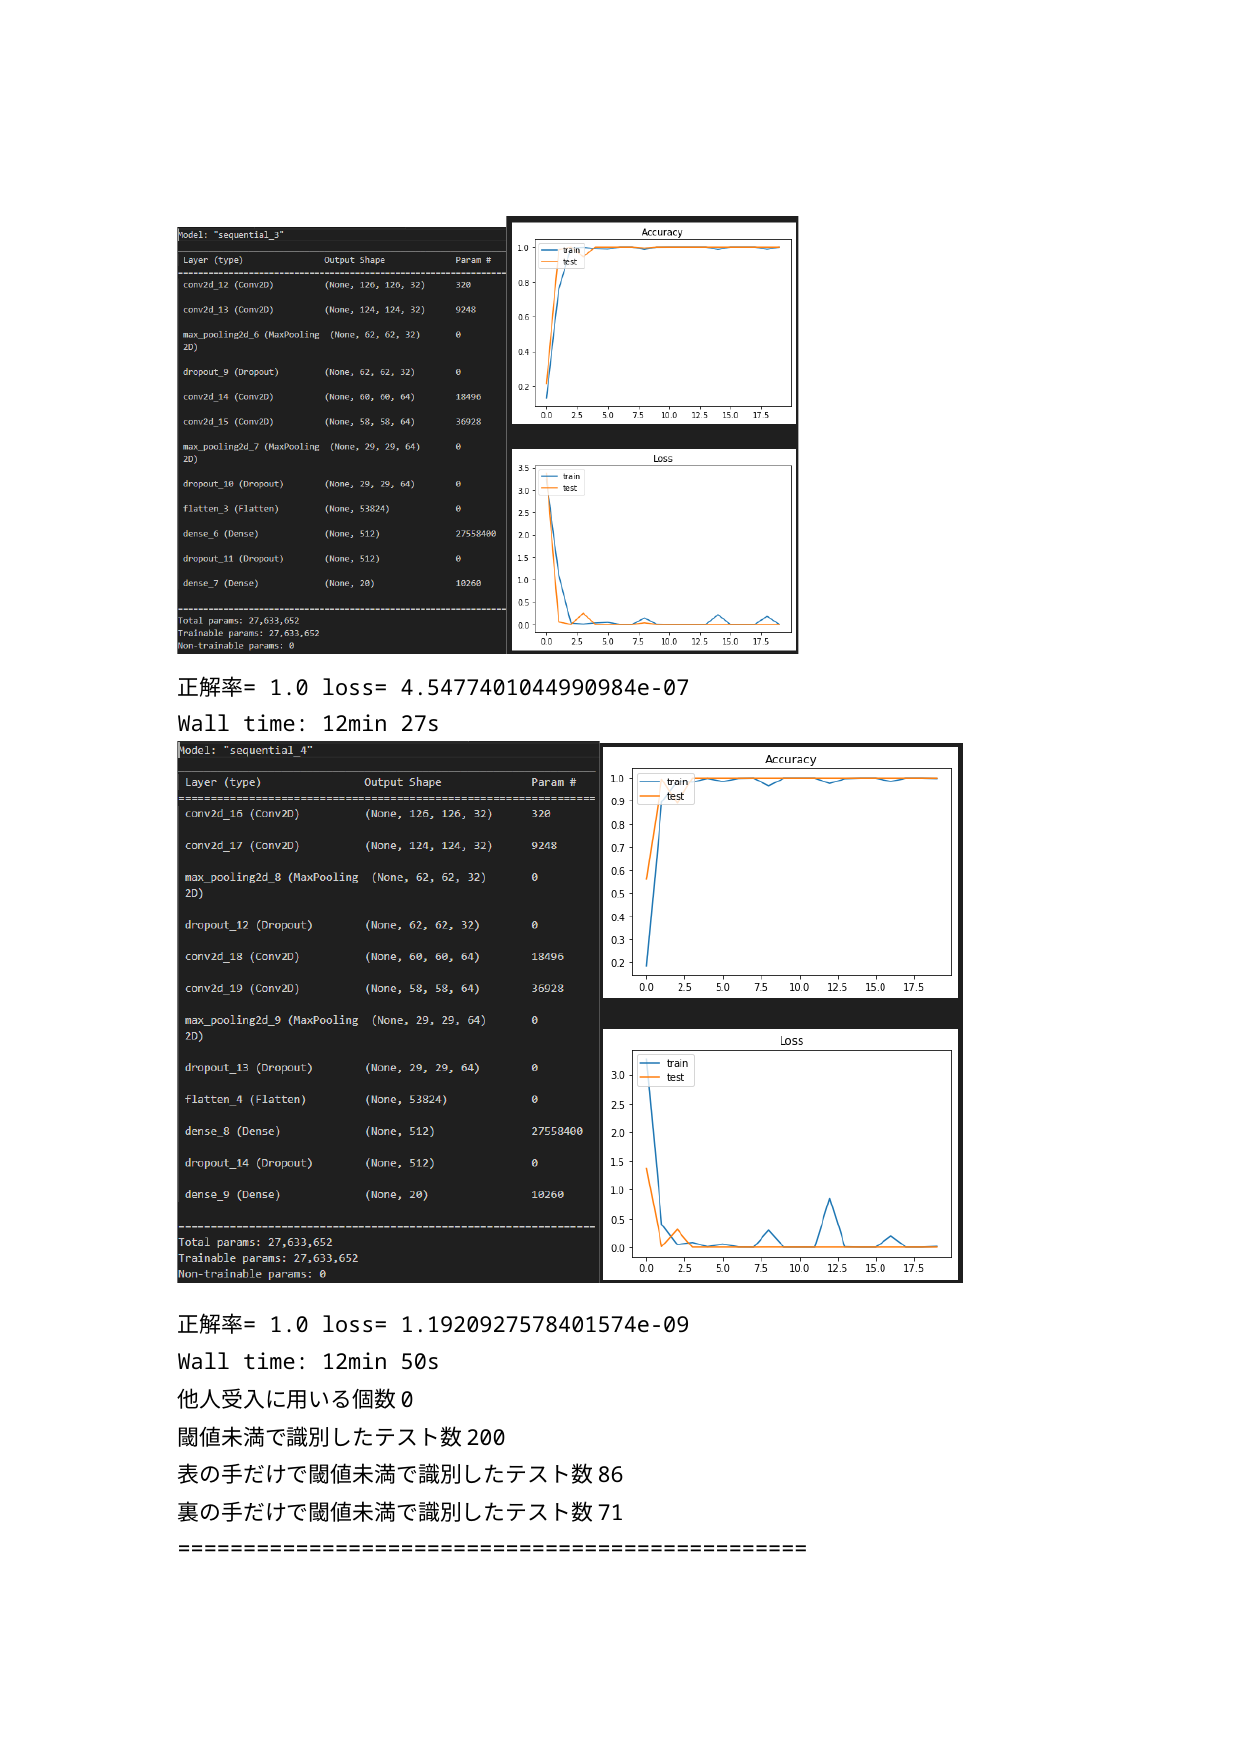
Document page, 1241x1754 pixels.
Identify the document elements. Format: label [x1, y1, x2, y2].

picture [177, 216, 799, 654]
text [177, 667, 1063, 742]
picture [177, 741, 963, 1283]
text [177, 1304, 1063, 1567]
